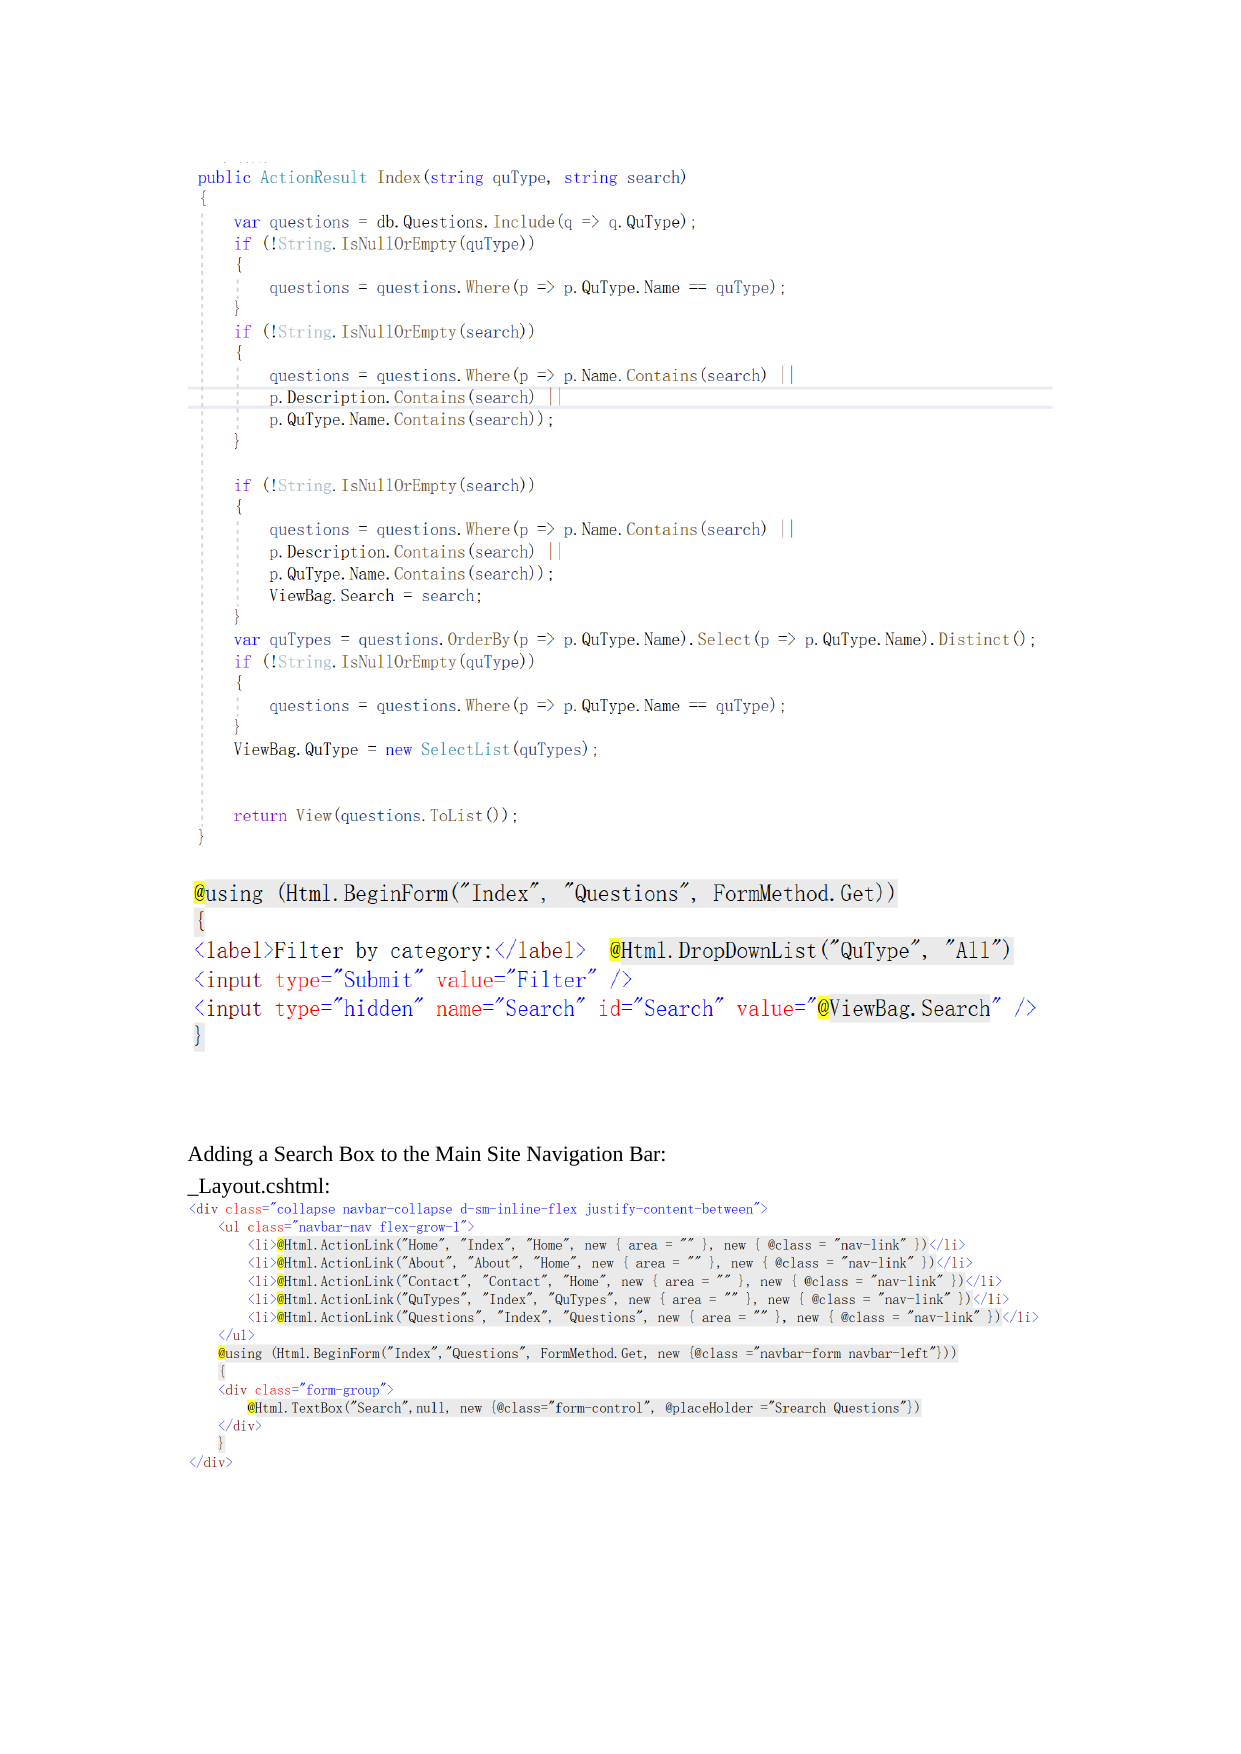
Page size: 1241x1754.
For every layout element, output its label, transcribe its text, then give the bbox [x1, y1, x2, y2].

picture [187, 877, 1053, 1061]
text _Layout.cshtml: [187, 1169, 1053, 1202]
picture [187, 1202, 1053, 1474]
picture [187, 162, 1053, 851]
text Adding a Search Box to the Main Site Navigation Bar: [187, 1137, 1053, 1169]
